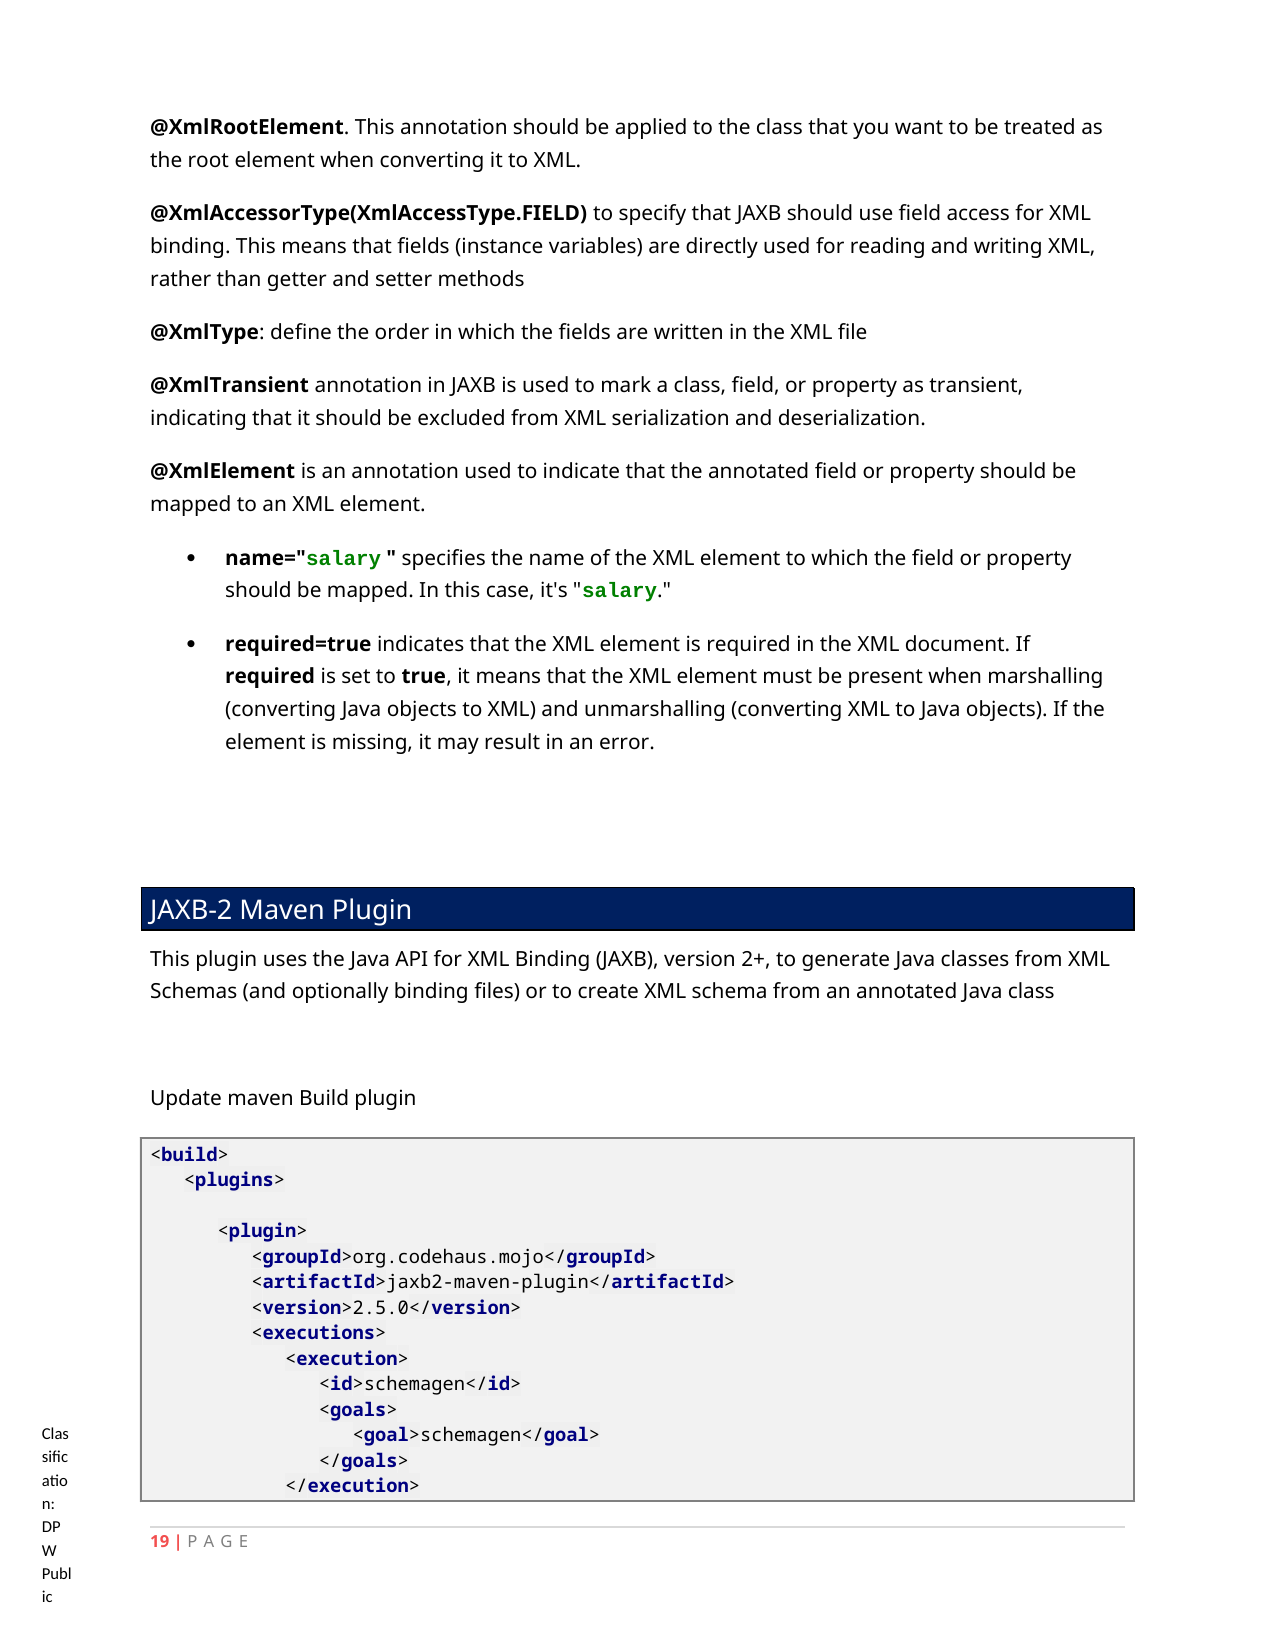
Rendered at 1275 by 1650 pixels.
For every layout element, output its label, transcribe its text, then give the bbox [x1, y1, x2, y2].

text This plugin uses the Java API for XML Binding (JAXB), version 2+, to generate Java classes from XML Schemas (and optionally binding files) or to create XML schema from an annotated Java class [150, 944, 1125, 1005]
text @XmlType: define the order in which the fields are written in the XML file [150, 317, 1125, 346]
text Update maven Build plugin [150, 1083, 1125, 1112]
text @XmlAccessorType(XmlAccessType.FIELD) to specify that JAXB should use field access for XML binding. This means that fields (instance variables) are directly used for reading and writing XML, rather than getter and setter methods [150, 198, 1125, 292]
text @XmlElement is an annotation used to indicate that the annotated field or property should be mapped to an XML element. [150, 457, 1125, 518]
text @XmlTransient annotation in JAXB is used to mark a class, field, or property as transient, indicating that it should be excluded from XML serialization and deserialization. [150, 371, 1125, 432]
text @XmlRootElement. This annotation should be applied to the class that you want to be treated as the root element when converting it to XML. [150, 112, 1125, 173]
subtitle JAXB-2 Maven Plugin [142, 888, 1133, 929]
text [142, 1139, 1133, 1500]
list name="salary " specifies the name of the XML element to which the field or property should be mapped. In this case, it's "salary." [187, 543, 1125, 604]
list required=true indicates that the XML element is required in the XML document. If required is set to true, it means that the XML element must be present when marshalling (converting Java objects to XML) and unmarshalling (converting XML to Java objects). If the element is missing, it may result in an error. [187, 629, 1125, 755]
